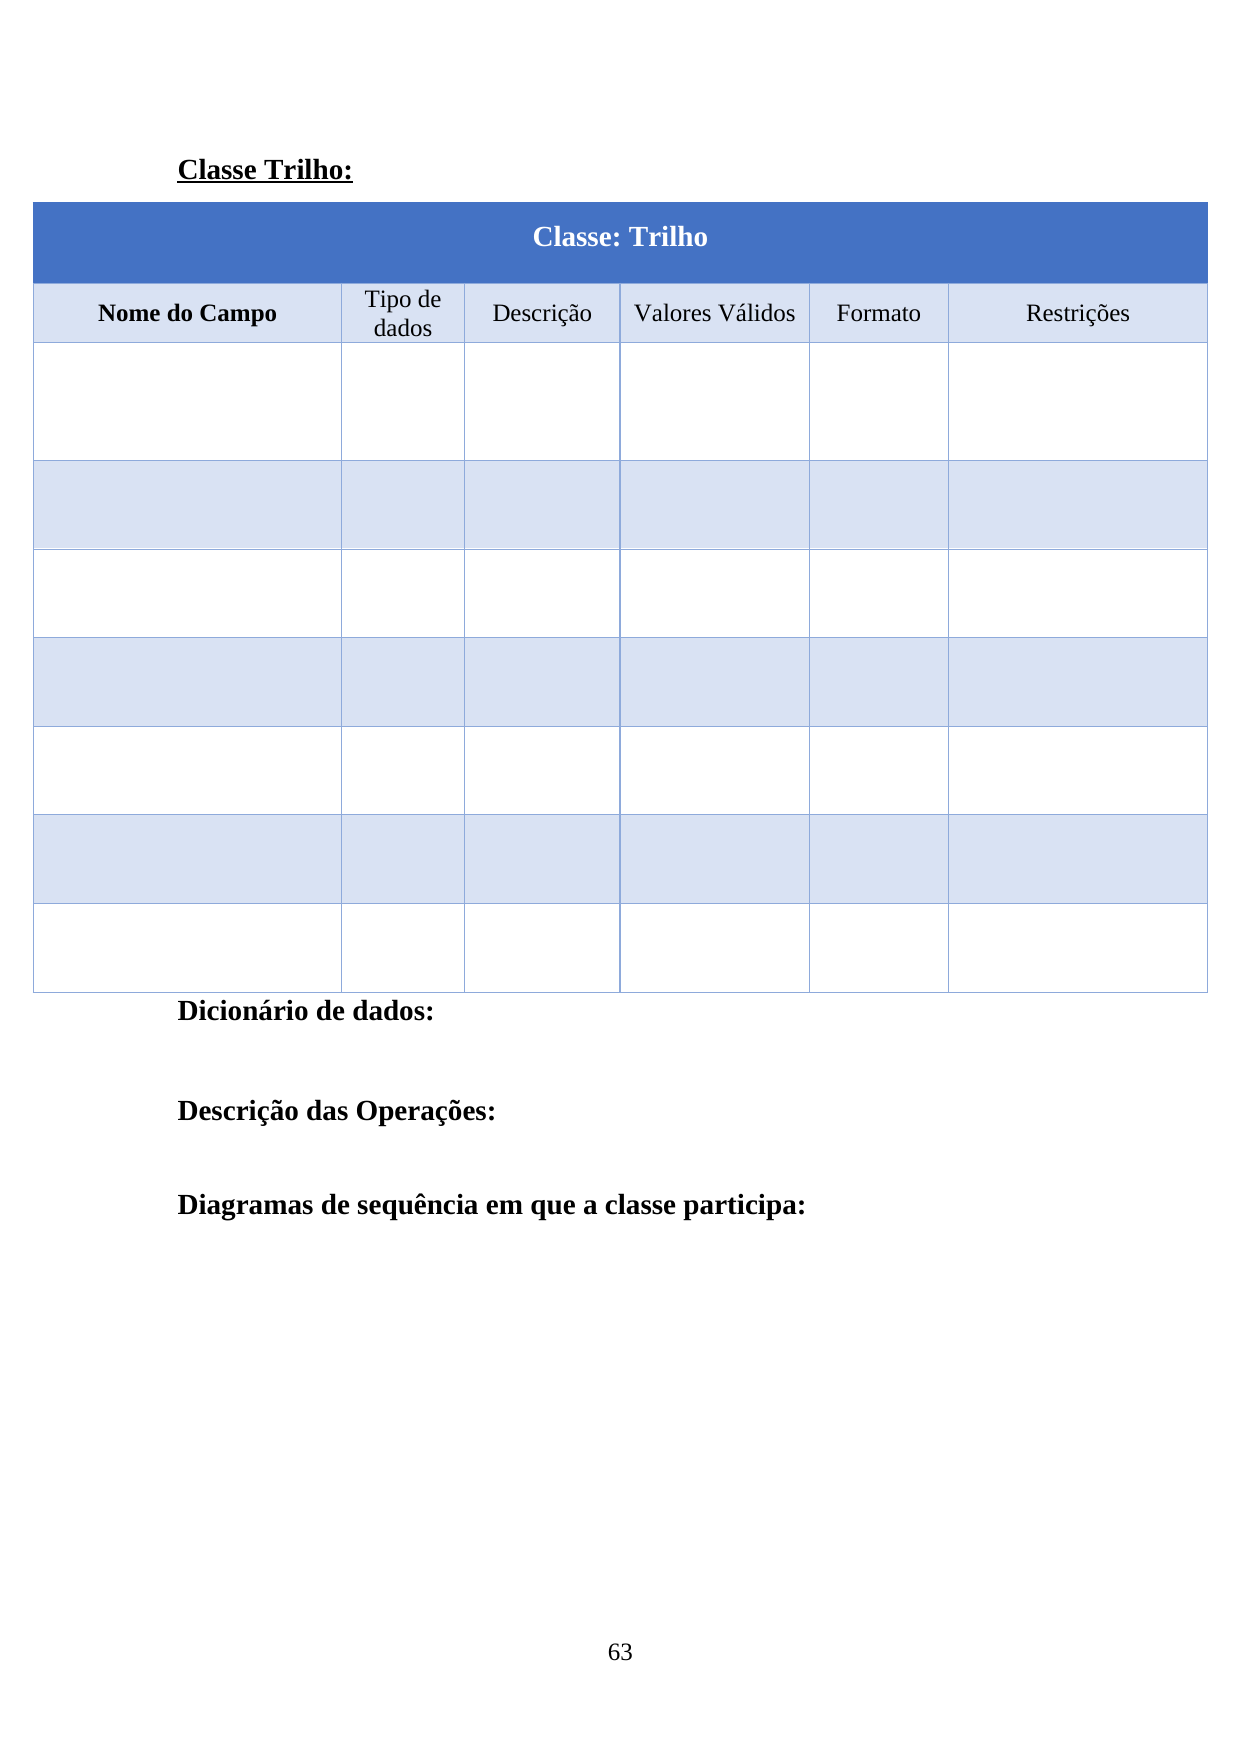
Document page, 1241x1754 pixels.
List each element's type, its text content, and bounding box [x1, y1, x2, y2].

table_cell [465, 904, 619, 992]
table_cell [465, 550, 619, 637]
table_cell Descrição [465, 284, 619, 342]
table_cell [810, 638, 948, 726]
table_cell [465, 638, 619, 726]
table_cell Nome do Campo [34, 284, 341, 342]
table_cell [810, 461, 948, 548]
table_cell [810, 815, 948, 903]
table_cell [949, 638, 1207, 726]
table_cell [621, 461, 809, 548]
table_cell [34, 343, 341, 460]
table_cell [621, 343, 809, 460]
table_cell [342, 815, 464, 903]
subtitle Classe Trilho: [177, 152, 1063, 185]
table_cell [34, 727, 341, 814]
text Descrição das Operações: [177, 1093, 1063, 1127]
table_cell [949, 904, 1207, 992]
table_cell [621, 904, 809, 992]
table_cell [342, 638, 464, 726]
table_cell [342, 343, 464, 460]
table_cell [621, 550, 809, 637]
table_cell [949, 727, 1207, 814]
table_cell [34, 638, 341, 726]
table_cell Restrições [949, 284, 1207, 342]
table_cell Tipo de dados [342, 284, 464, 342]
table_cell [949, 550, 1207, 637]
text Diagramas de sequência em que a classe participa: [177, 1187, 1063, 1220]
table_cell Formato [810, 284, 948, 342]
table_cell [810, 550, 948, 637]
table_cell [949, 343, 1207, 460]
table_cell [949, 815, 1207, 903]
table_cell [34, 461, 341, 548]
table_cell [34, 904, 341, 992]
table_cell [810, 343, 948, 460]
table_cell Valores Válidos [621, 284, 809, 342]
table_cell [810, 727, 948, 814]
table_cell [342, 550, 464, 637]
table_cell [465, 461, 619, 548]
table_cell [342, 461, 464, 548]
table_cell [342, 727, 464, 814]
table_cell [465, 727, 619, 814]
table_cell [342, 904, 464, 992]
table_cell [621, 638, 809, 726]
table_cell [621, 815, 809, 903]
table_cell [621, 727, 809, 814]
table_cell [949, 461, 1207, 548]
text Dicionário de dados: [177, 993, 1063, 1026]
table_cell [465, 815, 619, 903]
table_cell [34, 550, 341, 637]
table_cell [465, 343, 619, 460]
table_cell [34, 815, 341, 903]
table_cell [810, 904, 948, 992]
table_header Classe: Trilho [34, 203, 1207, 283]
